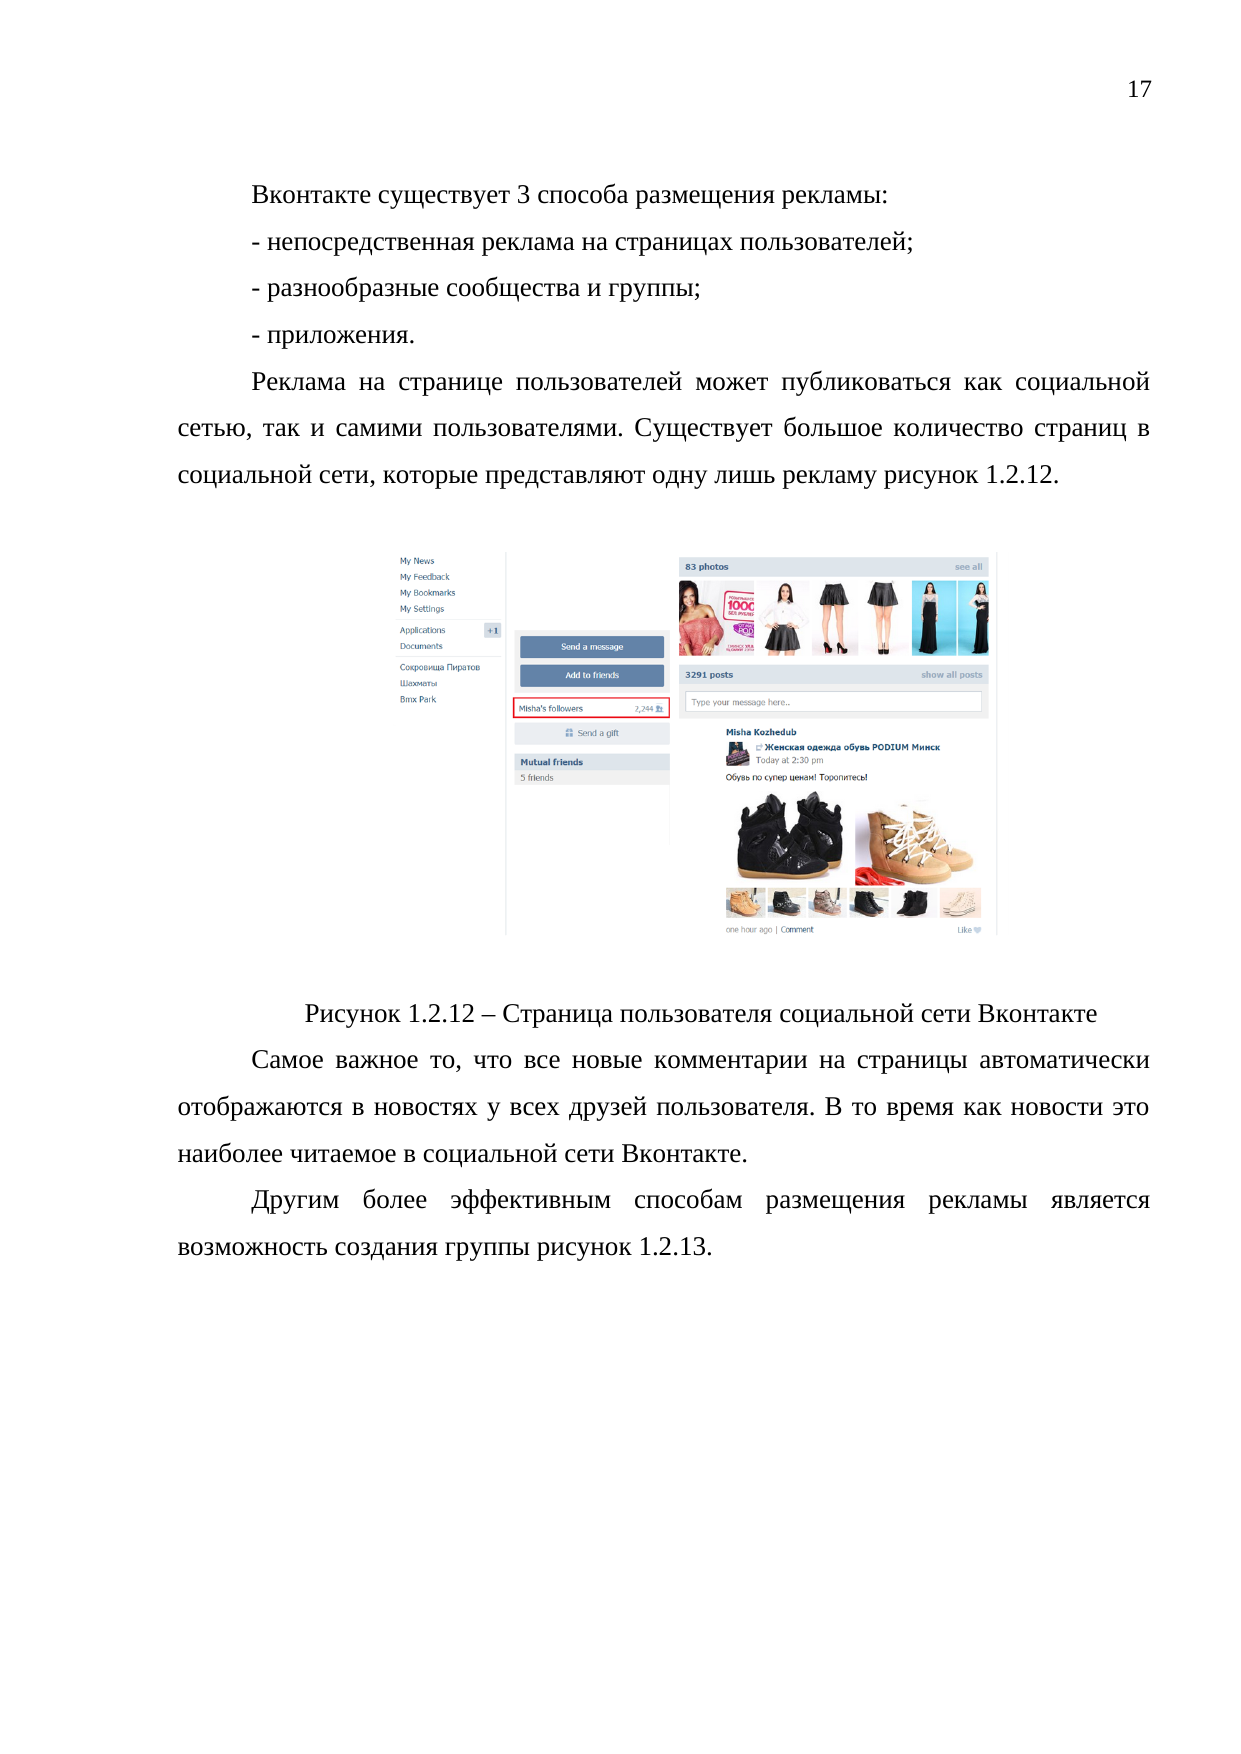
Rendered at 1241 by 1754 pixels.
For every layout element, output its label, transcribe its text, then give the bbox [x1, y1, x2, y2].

text - непосредственная реклама на страницах пользователей; [177, 224, 1152, 256]
text Другим более эффективным способам размещения рекламы является возможность создания группы рисунок 1.2.13. [177, 1183, 1152, 1261]
text Реклама на странице пользователей может публиковаться как социальной сетью, так и самими пользователями. Существует большое количество страниц в социальной сети, которые представляют одну лишь рекламу рисунок 1.2.12. [177, 364, 1152, 489]
text - приложения. [177, 318, 1152, 349]
text Вконтакте существует 3 способа размещения рекламы: [177, 178, 1152, 209]
text Самое важное то, что все новые комментарии на страницы автоматически отображаются в новостях у всех друзей пользователя. В то время как новости это наиболее читаемое в социальной сети Вконтакте. [177, 1043, 1152, 1168]
text Рисунок 1.2.12 – Страница пользователя социальной сети Вконтакте [177, 997, 1152, 1028]
text - разнообразные сообщества и группы; [177, 271, 1152, 302]
picture [393, 551, 1010, 936]
